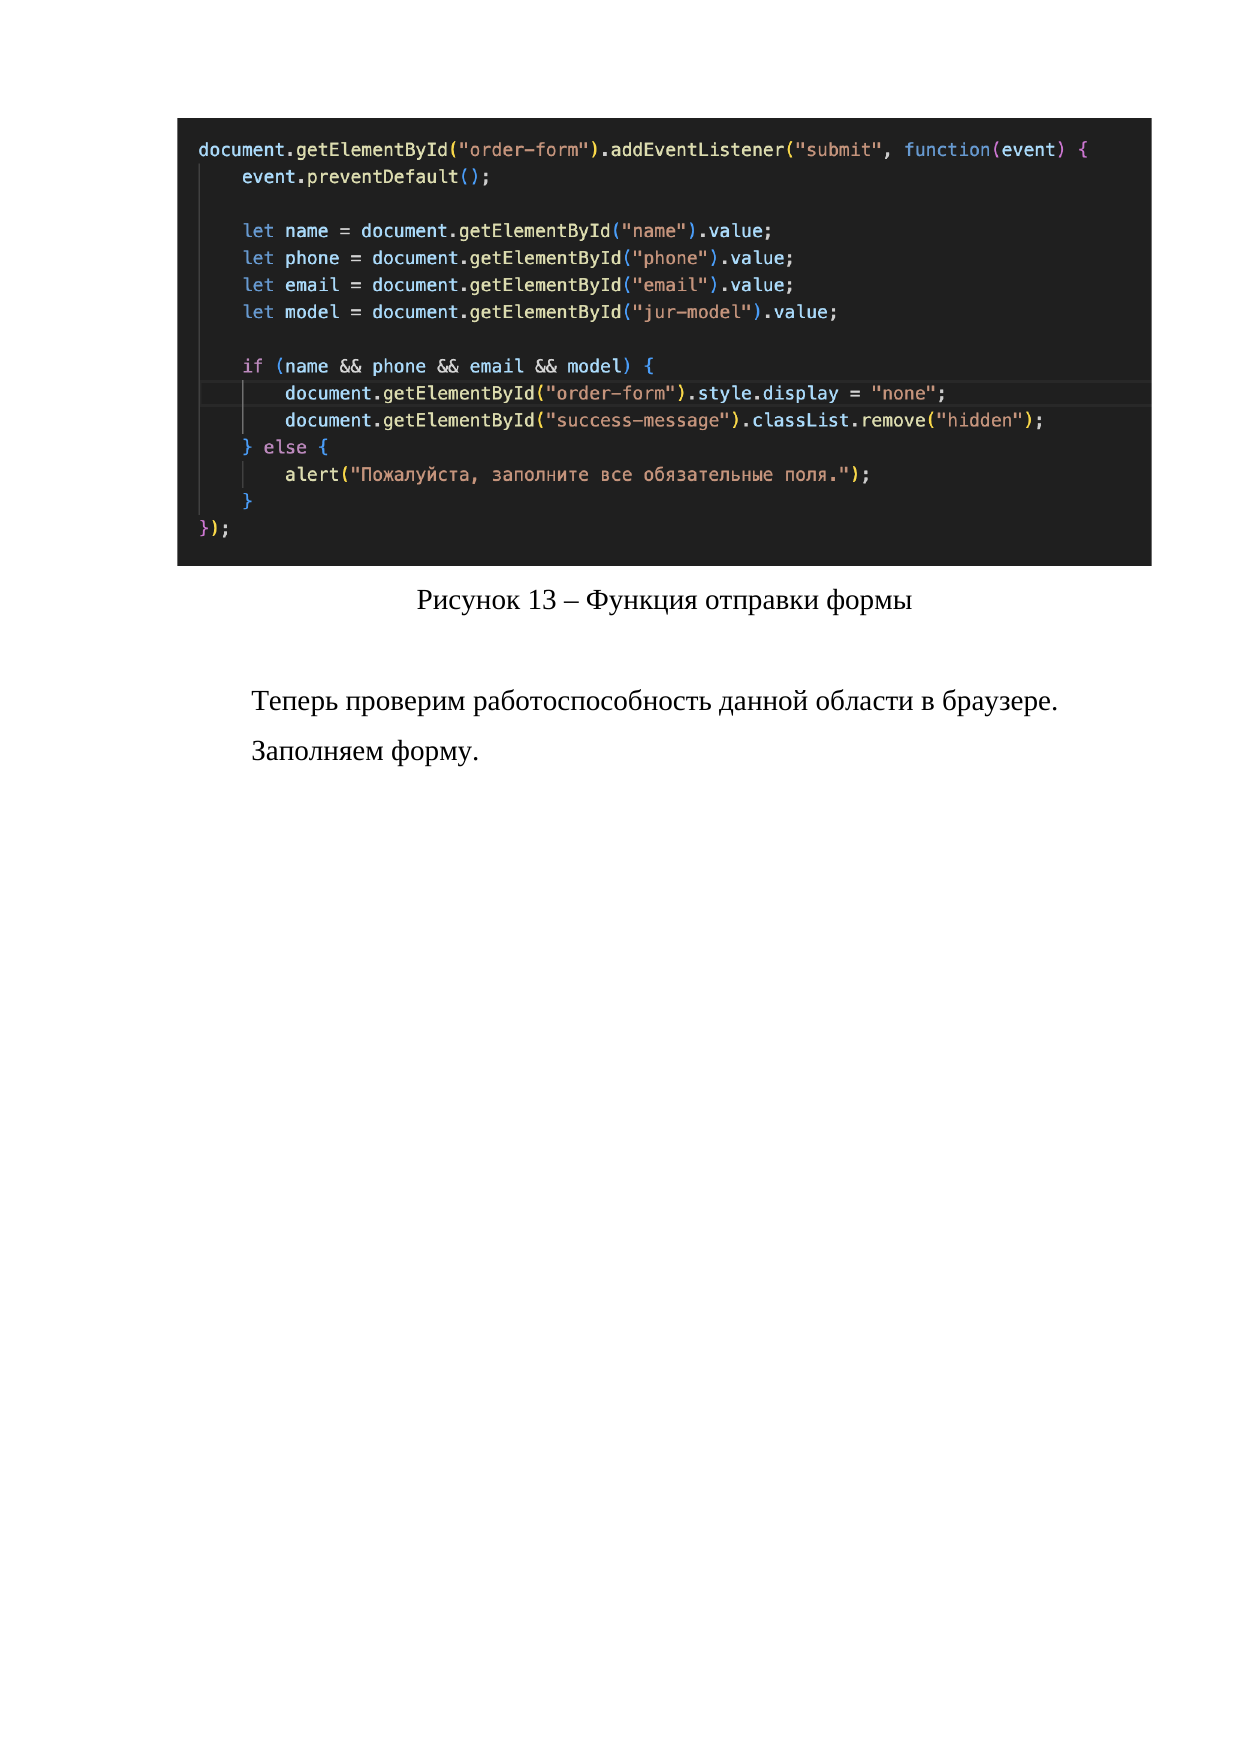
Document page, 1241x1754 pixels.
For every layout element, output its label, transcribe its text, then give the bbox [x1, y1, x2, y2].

text Рисунок 13 – Функция отправки формы [177, 582, 1152, 616]
picture [177, 118, 1152, 566]
text Заполняем форму. [177, 733, 1152, 767]
text Теперь проверим работоспособность данной области в браузере. [177, 683, 1152, 717]
